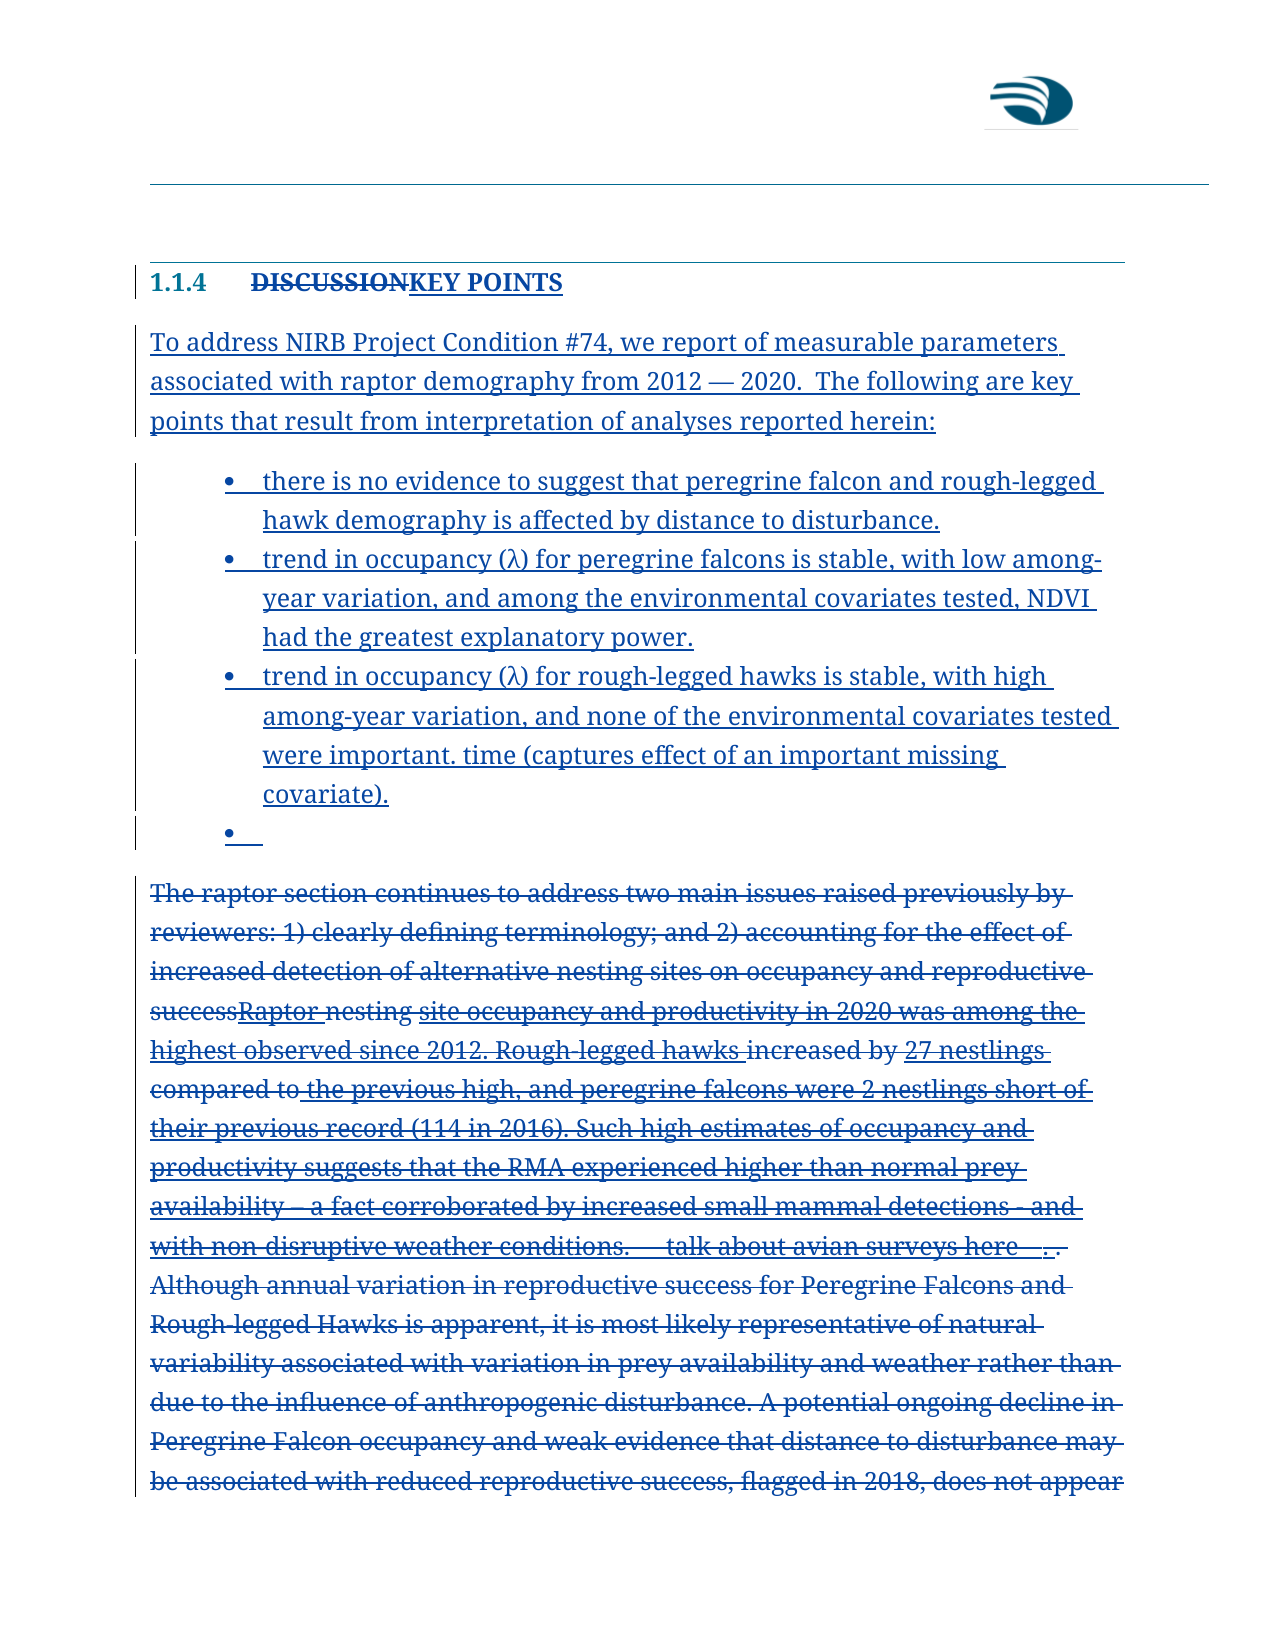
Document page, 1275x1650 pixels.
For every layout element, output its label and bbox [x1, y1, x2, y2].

picture [984, 73, 1079, 130]
